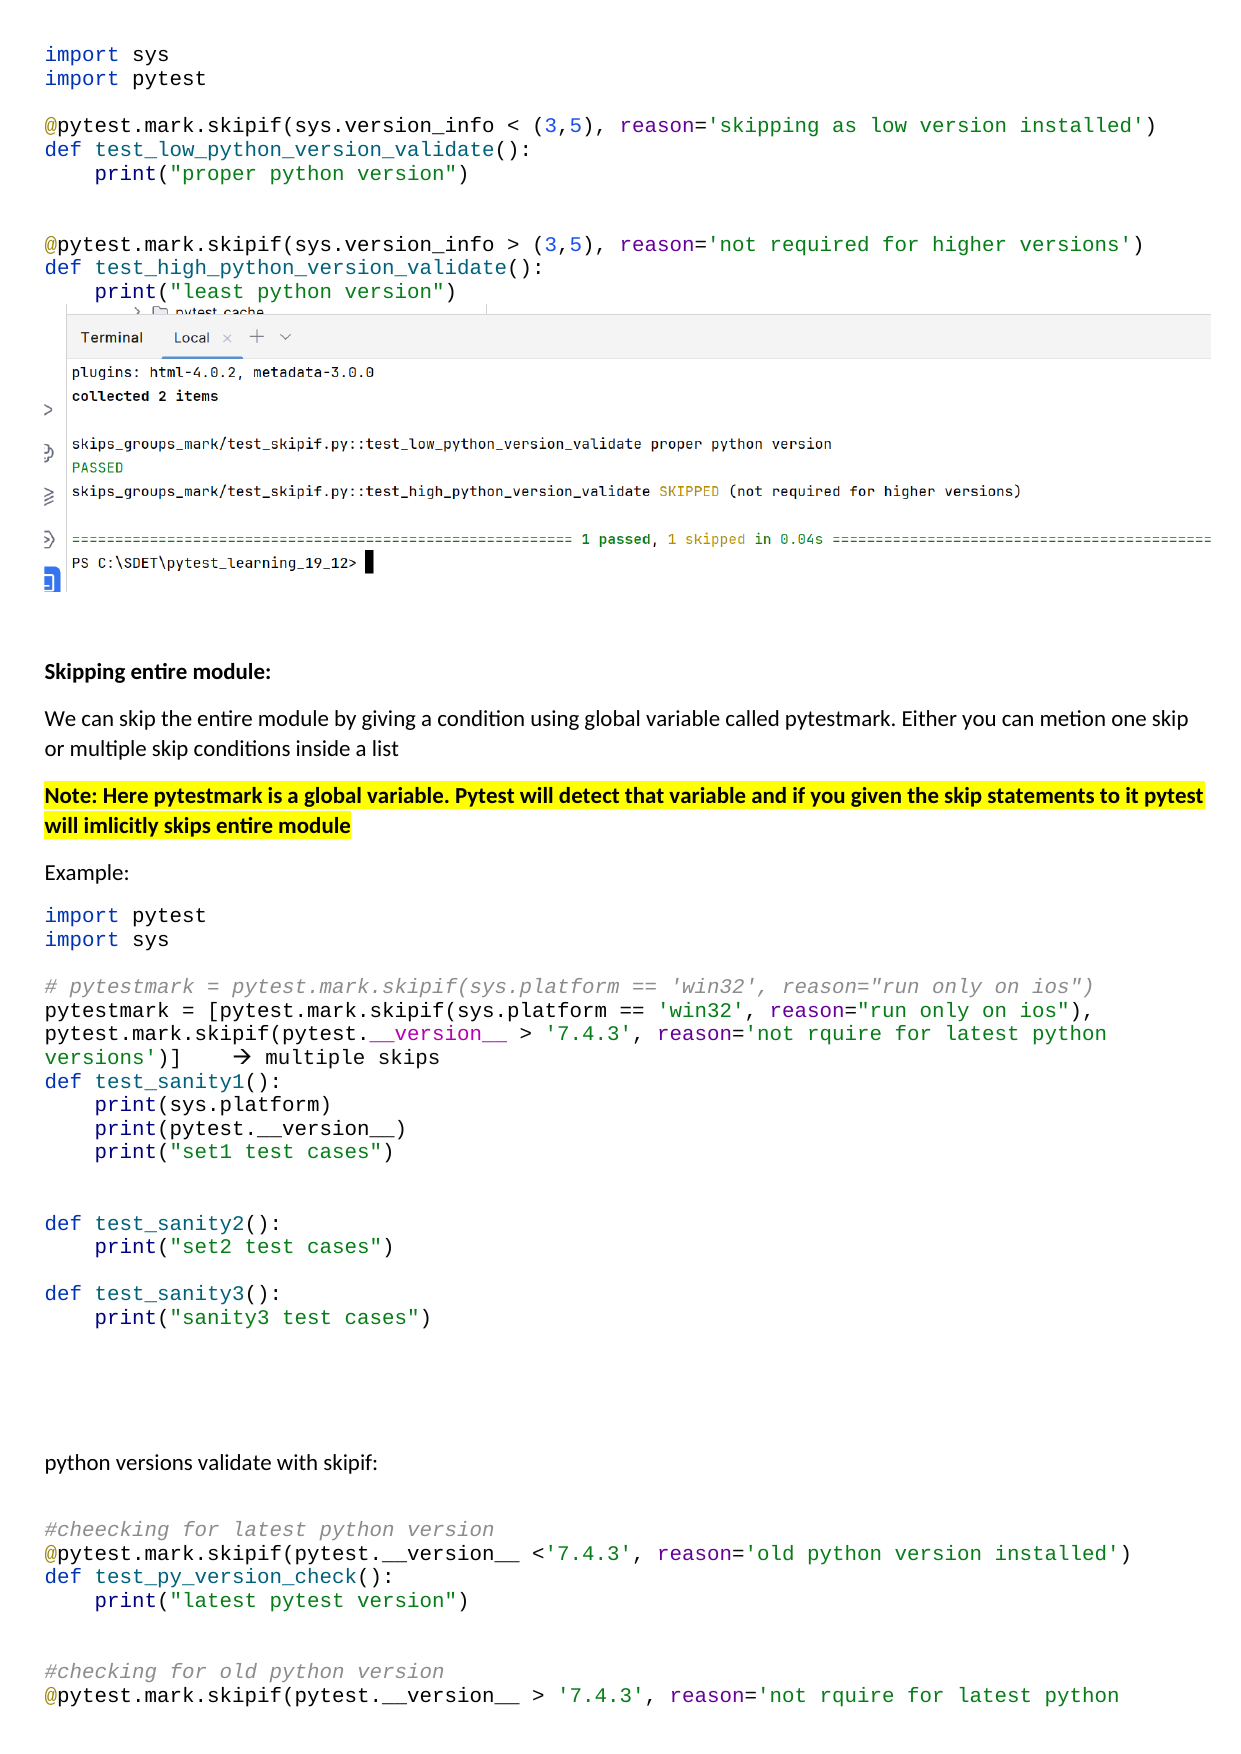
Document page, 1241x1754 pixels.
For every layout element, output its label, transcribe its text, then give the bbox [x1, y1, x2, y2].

text python versions validate with skipif: [44, 1448, 1211, 1477]
text Example: [44, 858, 1211, 886]
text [44, 1495, 1211, 1708]
text Skipping entire module: [44, 657, 1211, 685]
text We can skip the entire module by giving a condition using global variable called pytestmark. Either you can metion one skip or multiple skip conditions inside a list [44, 704, 1211, 762]
text Note: Here pytestmark is a global variable. Pytest will detect that variable and if you given the skip statements to it pytest will imlicitly skips entire module [44, 781, 1211, 839]
picture [44, 304, 1211, 592]
text import sys import pytest @pytest.mark.skipif(sys.version_info < (3,5), reason='skipping as low version installed') def test_low_python_version_validate(): print("proper python version") @pytest.mark.skipif(sys.version_info > (3,5), reason='not required for higher versions') def test_high_python_version_validate(): print("least python version") [44, 44, 1211, 304]
text import pytest import sys # pytestmark = pytest.mark.skipif(sys.platform == 'win32', reason="run only on ios") pytestmark = [pytest.mark.skipif(sys.platform == 'win32', reason="run only on ios"), pytest.mark.skipif(pytest.__version__ > '7.4.3', reason='not rquire for latest python versions')] multiple skips def test_sanity1(): print(sys.platform) print(pytest.__version__) print("set1 test cases") def test_sanity2(): print("set2 test cases") def test_sanity3(): print("sanity3 test cases") [44, 905, 1211, 1402]
